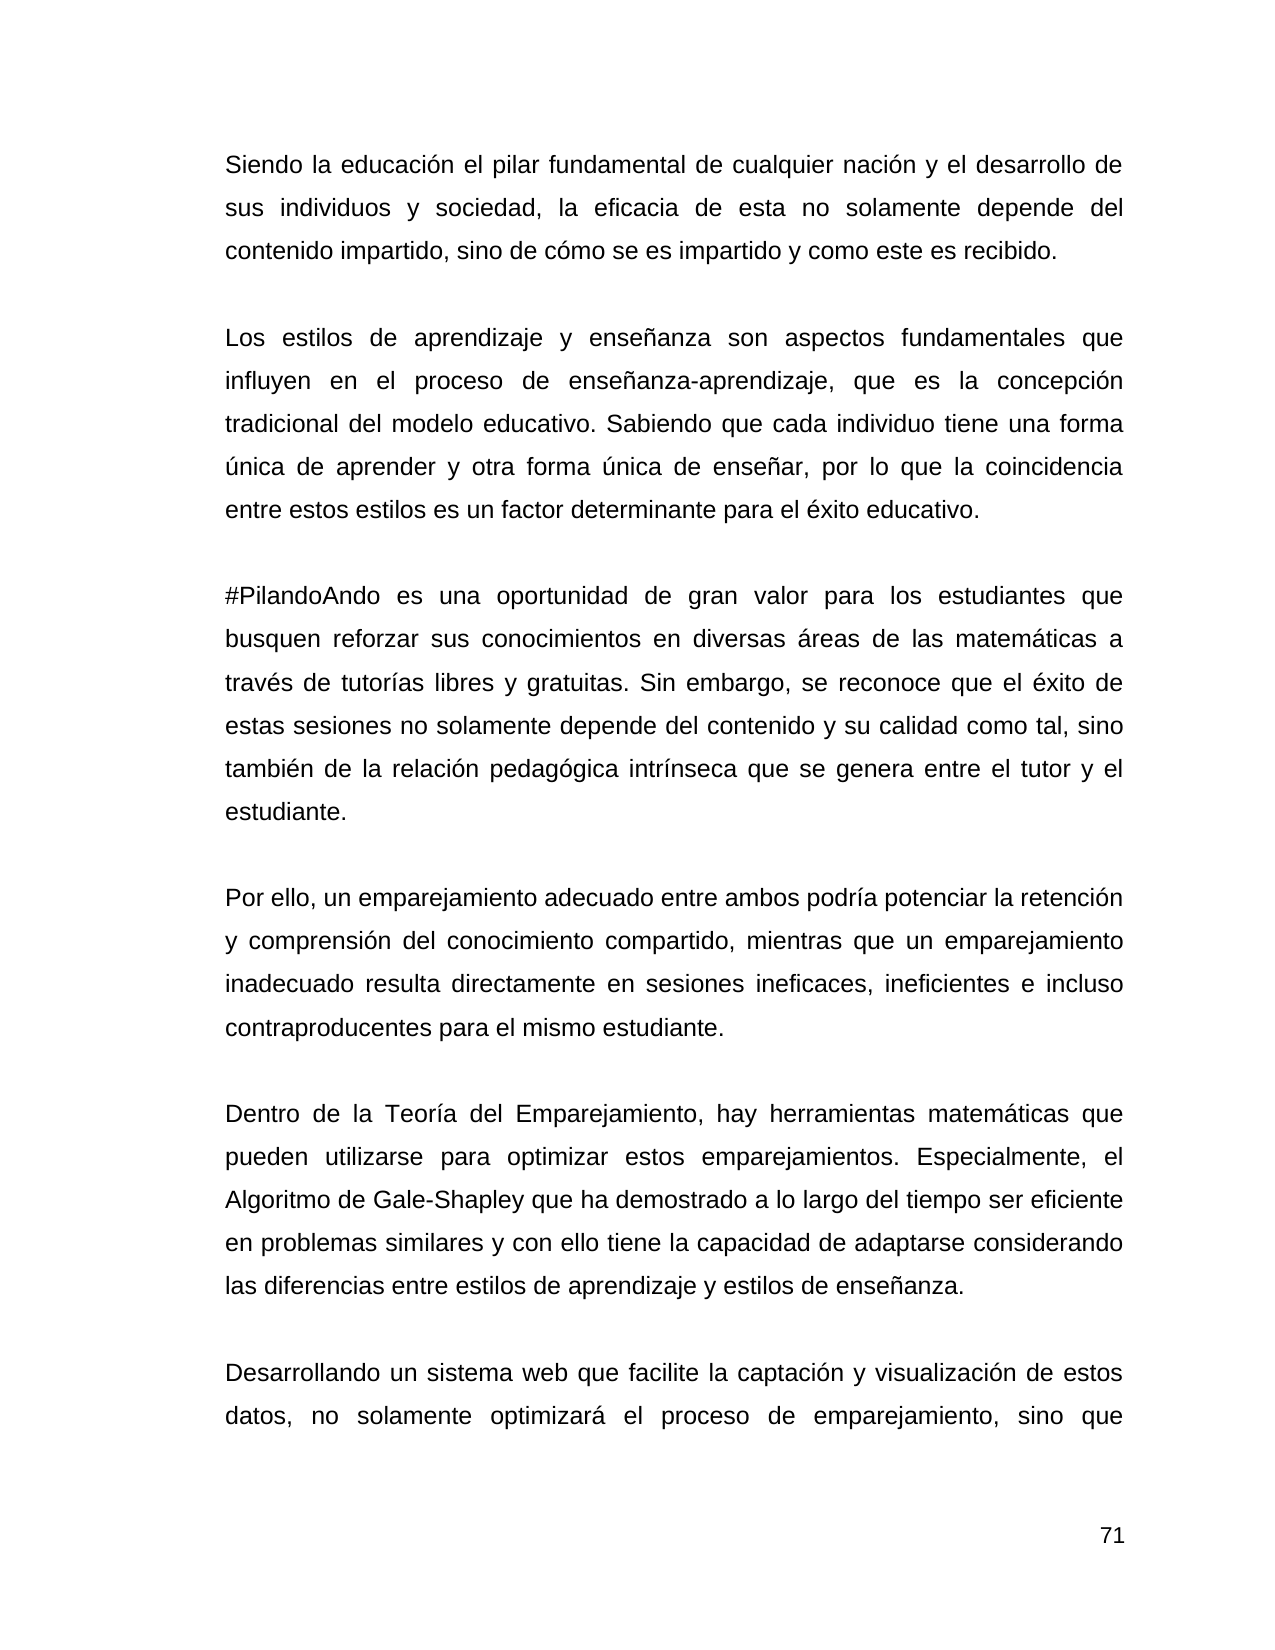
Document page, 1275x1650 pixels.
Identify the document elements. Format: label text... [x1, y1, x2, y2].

text Siendo la educación el pilar fundamental de cualquier nación y el desarrollo de sus individuos y sociedad, la eficacia de esta no solamente depende del contenido impartido, sino de cómo se es impartido y como este es recibido. [225, 150, 1125, 265]
text Los estilos de aprendizaje y enseñanza son aspectos fundamentales que influyen en el proceso de enseñanza-aprendizaje, que es la concepción tradicional del modelo educativo. Sabiendo que cada individuo tiene una forma única de aprender y otra forma única de enseñar, por lo que la coincidencia entre estos estilos es un factor determinante para el éxito educativo. [225, 322, 1125, 524]
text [225, 1357, 1125, 1429]
text #PilandoAndo es una oportunidad de gran valor para los estudiantes que busquen reforzar sus conocimientos en diversas áreas de las matemáticas a través de tutorías libres y gratuitas. Sin embargo, se reconoce que el éxito de estas sesiones no solamente depende del contenido y su calidad como tal, sino también de la relación pedagógica intrínseca que se genera entre el tutor y el estudiante. [225, 581, 1125, 826]
text Dentro de la Teoría del Emparejamiento, hay herramientas matemáticas que pueden utilizarse para optimizar estos emparejamientos. Especialmente, el Algoritmo de Gale-Shapley que ha demostrado a lo largo del tiempo ser eficiente en problemas similares y con ello tiene la capacidad de adaptarse considerando las diferencias entre estilos de aprendizaje y estilos de enseñanza. [225, 1099, 1125, 1300]
text Por ello, un emparejamiento adecuado entre ambos podría potenciar la retención y comprensión del conocimiento compartido, mientras que un emparejamiento inadecuado resulta directamente en sesiones ineficaces, ineficientes e incluso contraproducentes para el mismo estudiante. [225, 883, 1125, 1041]
